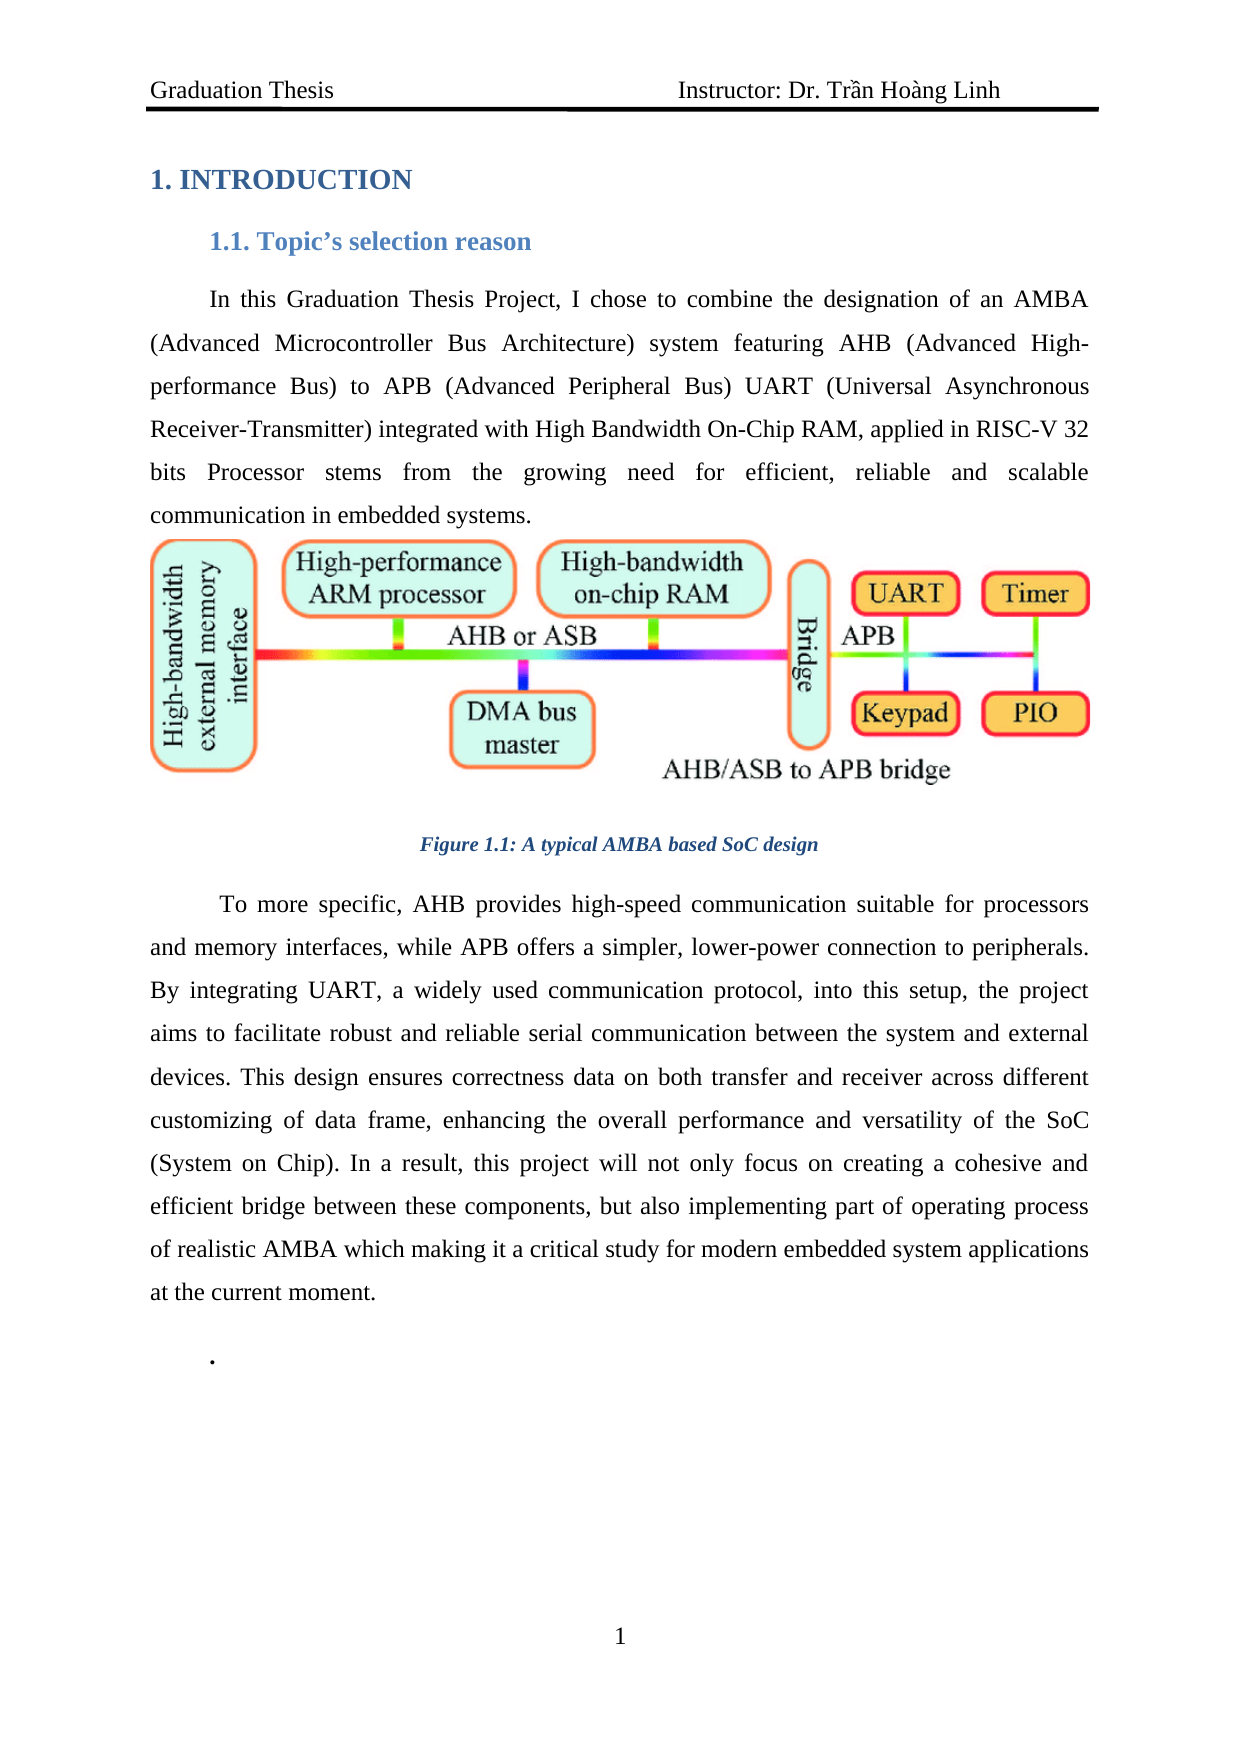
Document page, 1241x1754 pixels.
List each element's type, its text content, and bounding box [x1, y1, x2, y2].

text In this Graduation Thesis Project, I chose to combine the designation of an AMBA (Advanced Microcontroller Bus Architecture) system featuring AHB (Advanced High-performance Bus) to APB (Advanced Peripheral Bus) UART (Universal Asynchronous Receiver-Transmitter) integrated with High Bandwidth On-Chip RAM, applied in RISC-V 32 bits Processor stems from the growing need for efficient, reliable and scalable communication in embedded systems. [150, 284, 1090, 529]
text To more specific, AHB provides high-speed communication suitable for processors and memory interfaces, while APB offers a simpler, lower-power connection to peripherals. By integrating UART, a widely used communication protocol, into this setup, the project aims to facilitate robust and reliable serial communication between the system and external devices. This design ensures correctness data on both transfer and receiver across different customizing of data frame, enhancing the overall performance and versatility of the SoC (System on Chip). In a result, this project will not only focus on creating a cohesive and efficient bridge between these components, but also implementing part of operating process of realistic AMBA which making it a critical study for modern embedded system applications at the current moment. [150, 889, 1090, 1306]
subtitle 1. INTRODUCTION [150, 162, 1090, 196]
text Figure 1.1: A typical AMBA based SoC design [150, 785, 1090, 856]
text . [150, 1341, 1090, 1370]
picture [150, 539, 1091, 785]
subtitle 1.1. Topic’s selection reason [150, 225, 1090, 256]
